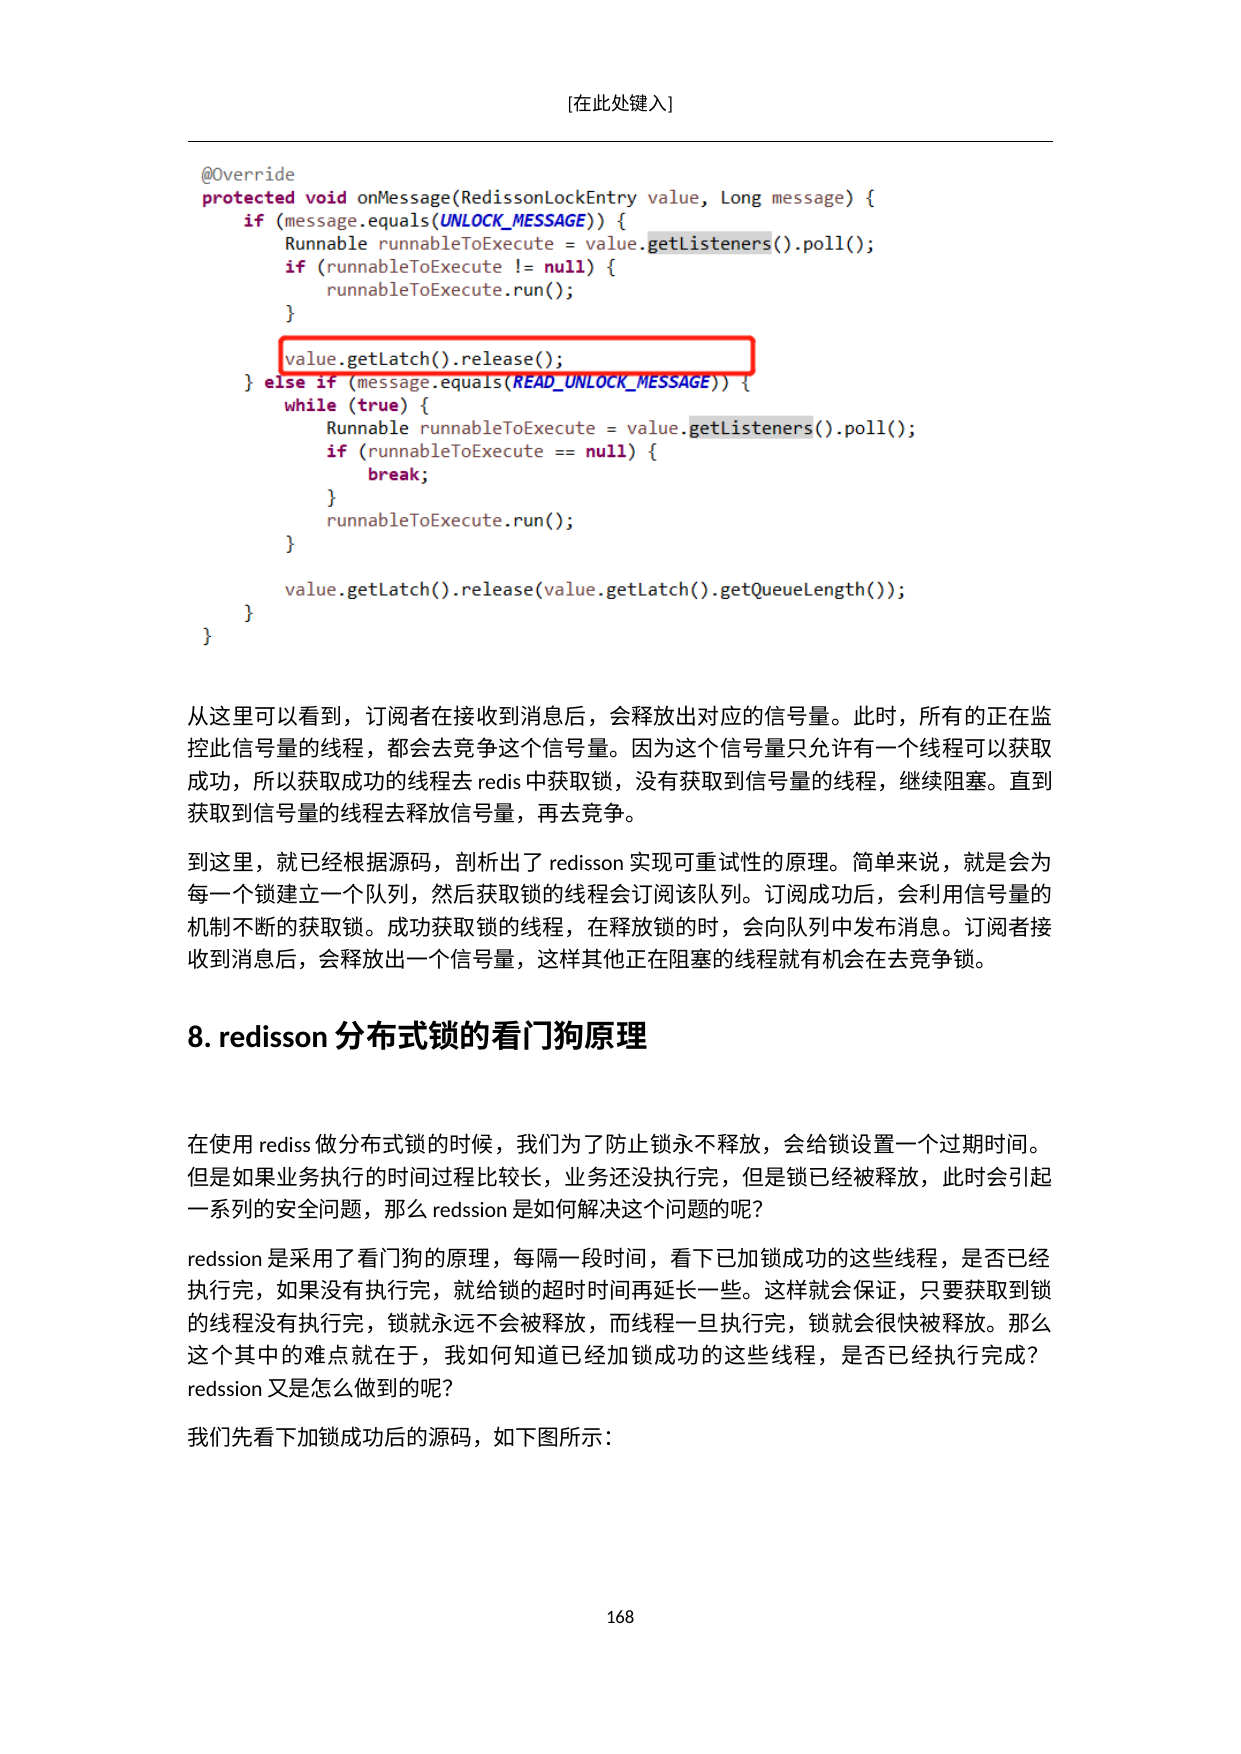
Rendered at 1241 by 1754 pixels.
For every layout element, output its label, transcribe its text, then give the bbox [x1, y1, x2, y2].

subtitle 8. redisson分布式锁的看门狗原理 [187, 1002, 1053, 1067]
text 到这里，就已经根据源码，剖析出了redisson实现可重试性的原理。简单来说，就是会为每一个锁建立一个队列，然后获取锁的线程会订阅该队列。订阅成功后，会利用信号量的机制不断的获取锁。成功获取锁的线程，在释放锁的时，会向队列中发布消息。订阅者接收到消息后，会释放出一个信号量，这样其他正在阻塞的线程就有机会在去竞争锁。 [187, 844, 1053, 974]
text redssion是采用了看门狗的原理，每隔一段时间，看下已加锁成功的这些线程，是否已经执行完，如果没有执行完，就给锁的超时时间再延长一些。这样就会保证，只要获取到锁的线程没有执行完，锁就永远不会被释放，而线程一旦执行完，锁就会很快被释放。那么这个其中的难点就在于，我如何知道已经加锁成功的这些线程，是否已经执行完成？redssion又是怎么做到的呢？ [187, 1240, 1053, 1403]
picture [187, 162, 1053, 659]
text 在使用rediss做分布式锁的时候，我们为了防止锁永不释放，会给锁设置一个过期时间。但是如果业务执行的时间过程比较长，业务还没执行完，但是锁已经被释放，此时会引起一系列的安全问题，那么redssion是如何解决这个问题的呢？ [187, 1127, 1053, 1224]
text 从这里可以看到，订阅者在接收到消息后，会释放出对应的信号量。此时，所有的正在监控此信号量的线程，都会去竞争这个信号量。因为这个信号量只允许有一个线程可以获取成功，所以获取成功的线程去redis中获取锁，没有获取到信号量的线程，继续阻塞。直到获取到信号量的线程去释放信号量，再去竞争。 [187, 698, 1053, 828]
text 我们先看下加锁成功后的源码，如下图所示： [187, 1419, 1053, 1452]
